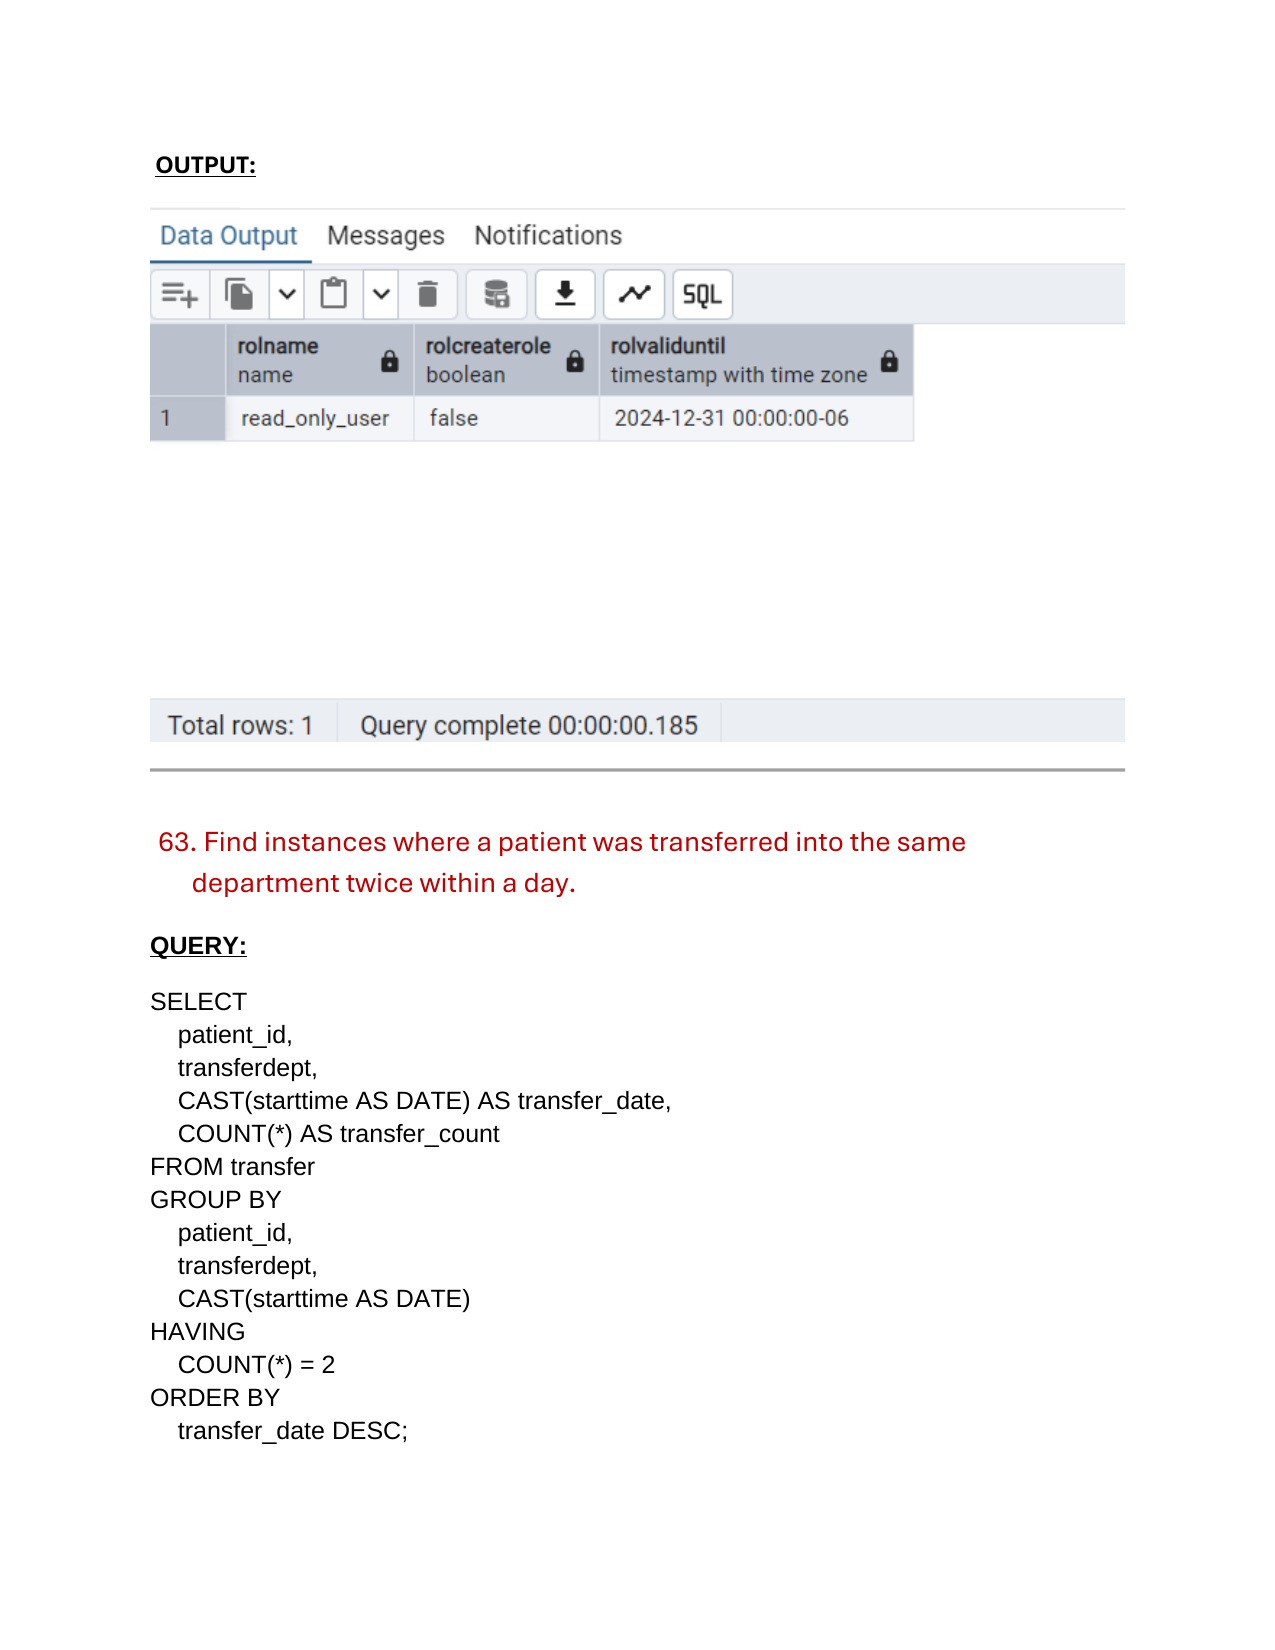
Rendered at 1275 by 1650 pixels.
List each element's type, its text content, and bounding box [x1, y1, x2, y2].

text 63. Find instances where a patient was transferred into the same [150, 824, 1125, 859]
text HAVING [150, 1317, 1125, 1346]
text OUTPUT: [150, 150, 1125, 181]
text COUNT(*) AS transfer_count [150, 1119, 1125, 1148]
picture [150, 207, 1125, 742]
text transferdept, [150, 1251, 1125, 1280]
text ORDER BY [150, 1383, 1125, 1412]
text patient_id, [150, 1020, 1125, 1048]
text SELECT [150, 987, 1125, 1016]
text GROUP BY [150, 1185, 1125, 1214]
text transfer_date DESC; [150, 1416, 1125, 1445]
text CAST(starttime AS DATE) AS transfer_date, [150, 1086, 1125, 1114]
text COUNT(*) = 2 [150, 1350, 1125, 1379]
text transferdept, [150, 1053, 1125, 1082]
text department twice within a day. [150, 865, 1125, 900]
text FROM transfer [150, 1152, 1125, 1181]
text CAST(starttime AS DATE) [150, 1284, 1125, 1313]
text patient_id, [150, 1218, 1125, 1247]
text QUERY: [150, 931, 1125, 959]
